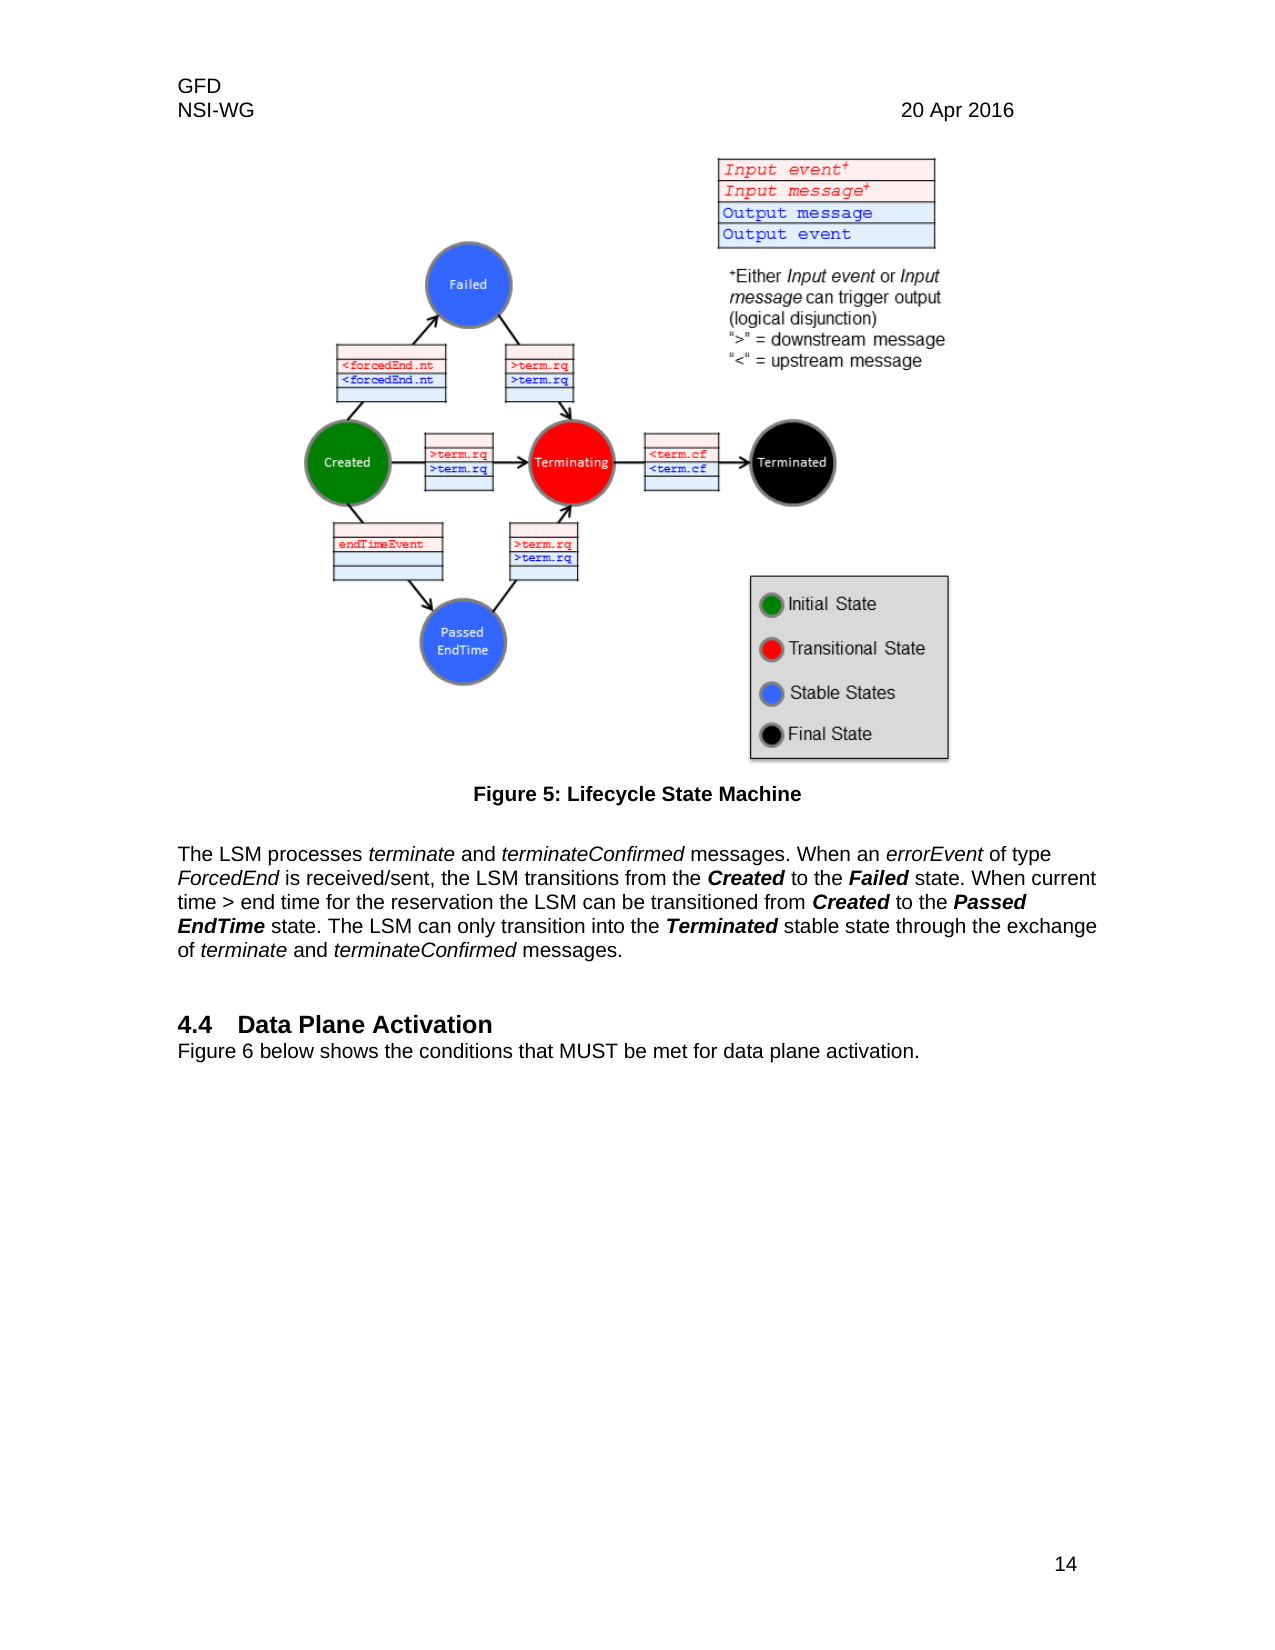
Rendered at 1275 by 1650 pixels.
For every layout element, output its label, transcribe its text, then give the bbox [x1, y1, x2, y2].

subtitle Data Plane Activation [177, 1010, 1098, 1038]
text Figure 6 below shows the conditions that MUST be met for data plane activation. [177, 1038, 1098, 1062]
text Figure 5: Lifecycle State Machine [177, 782, 1098, 806]
text The LSM processes terminate and terminateConfirmed messages. When an errorEvent of type ForcedEnd is received/sent, the LSM transitions from the Created to the Failed state. When current time > end time for the reservation the LSM can be transitioned from Created to the Passed EndTime state. The LSM can only transition into the Terminated stable state through the exchange of terminate and terminateConfirmed messages. [177, 842, 1098, 962]
picture [192, 150, 1083, 769]
